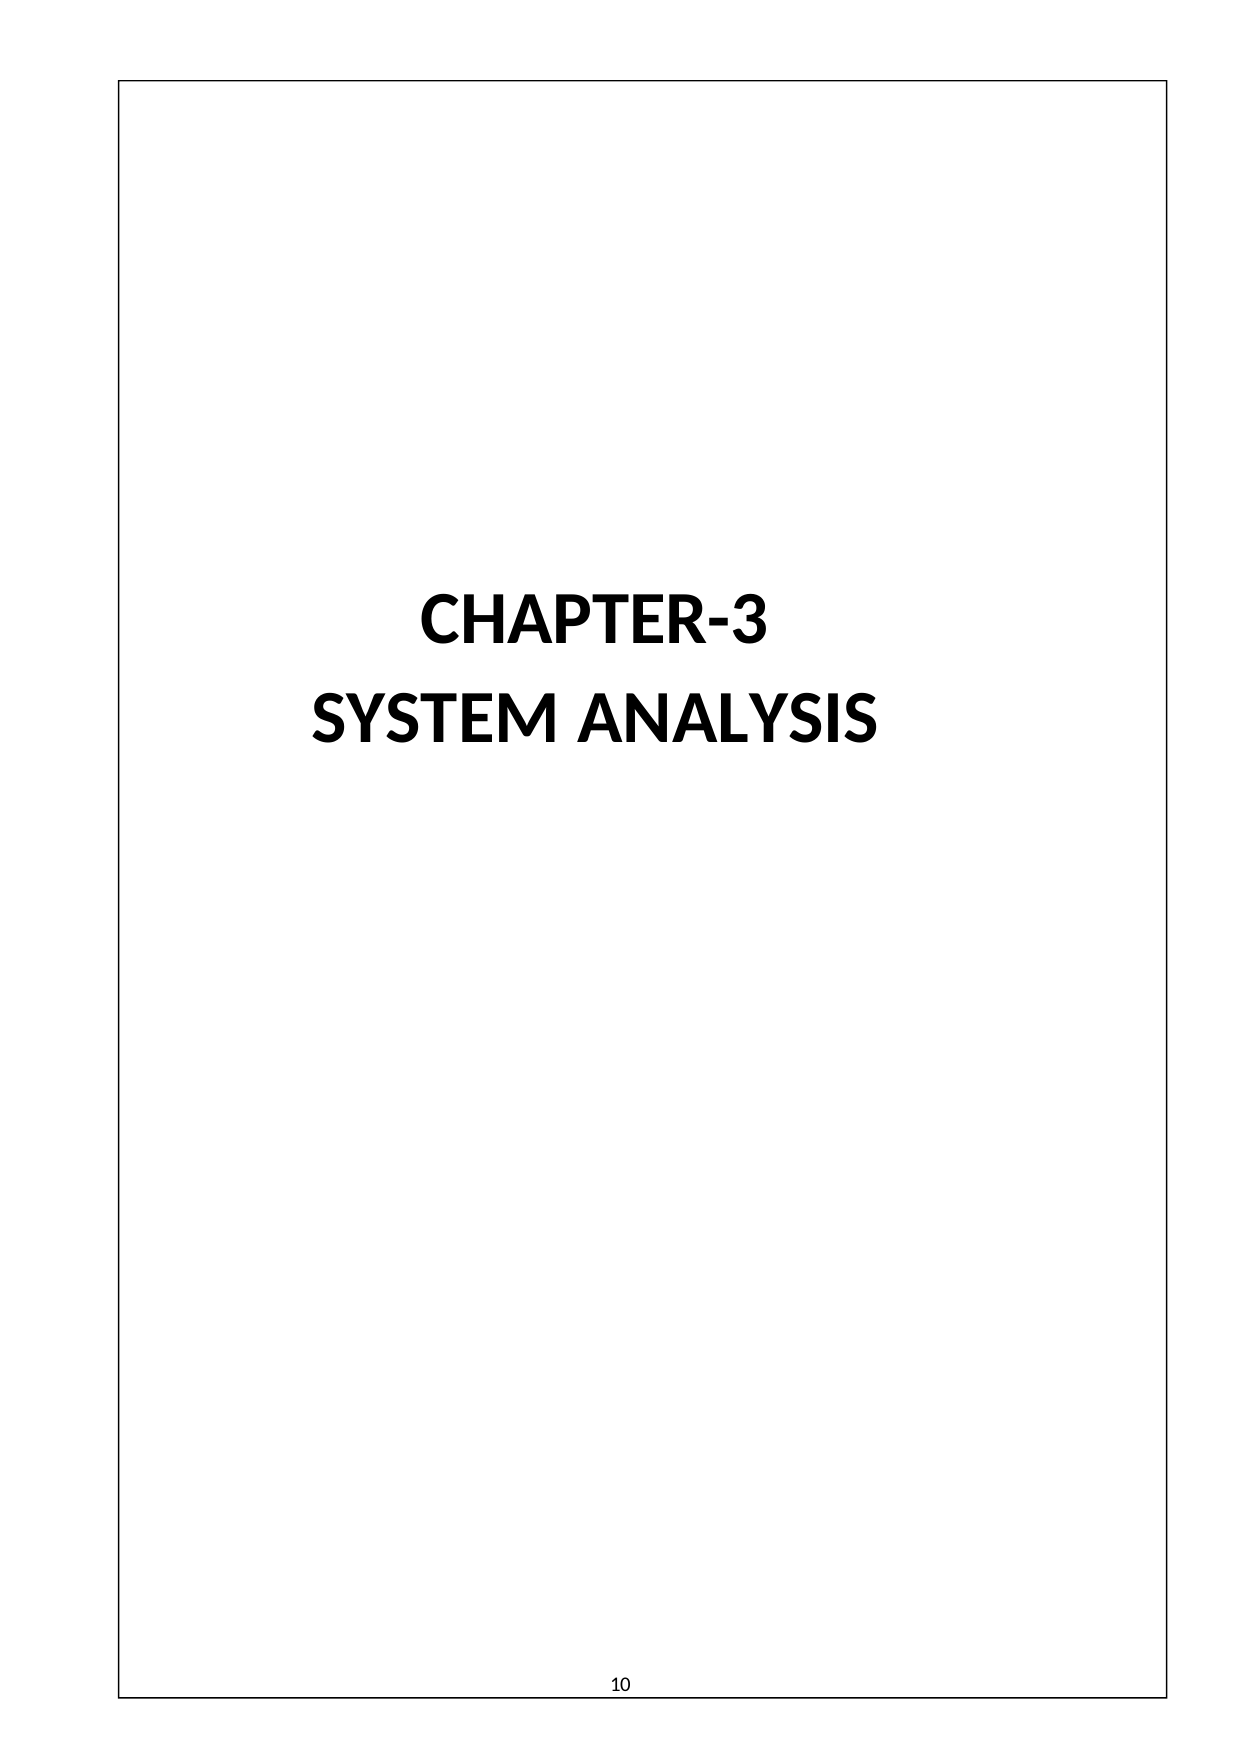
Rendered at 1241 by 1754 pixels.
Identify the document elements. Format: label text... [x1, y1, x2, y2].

subtitle CHAPTER-3 SYSTEM ANALYSIS [311, 571, 975, 761]
